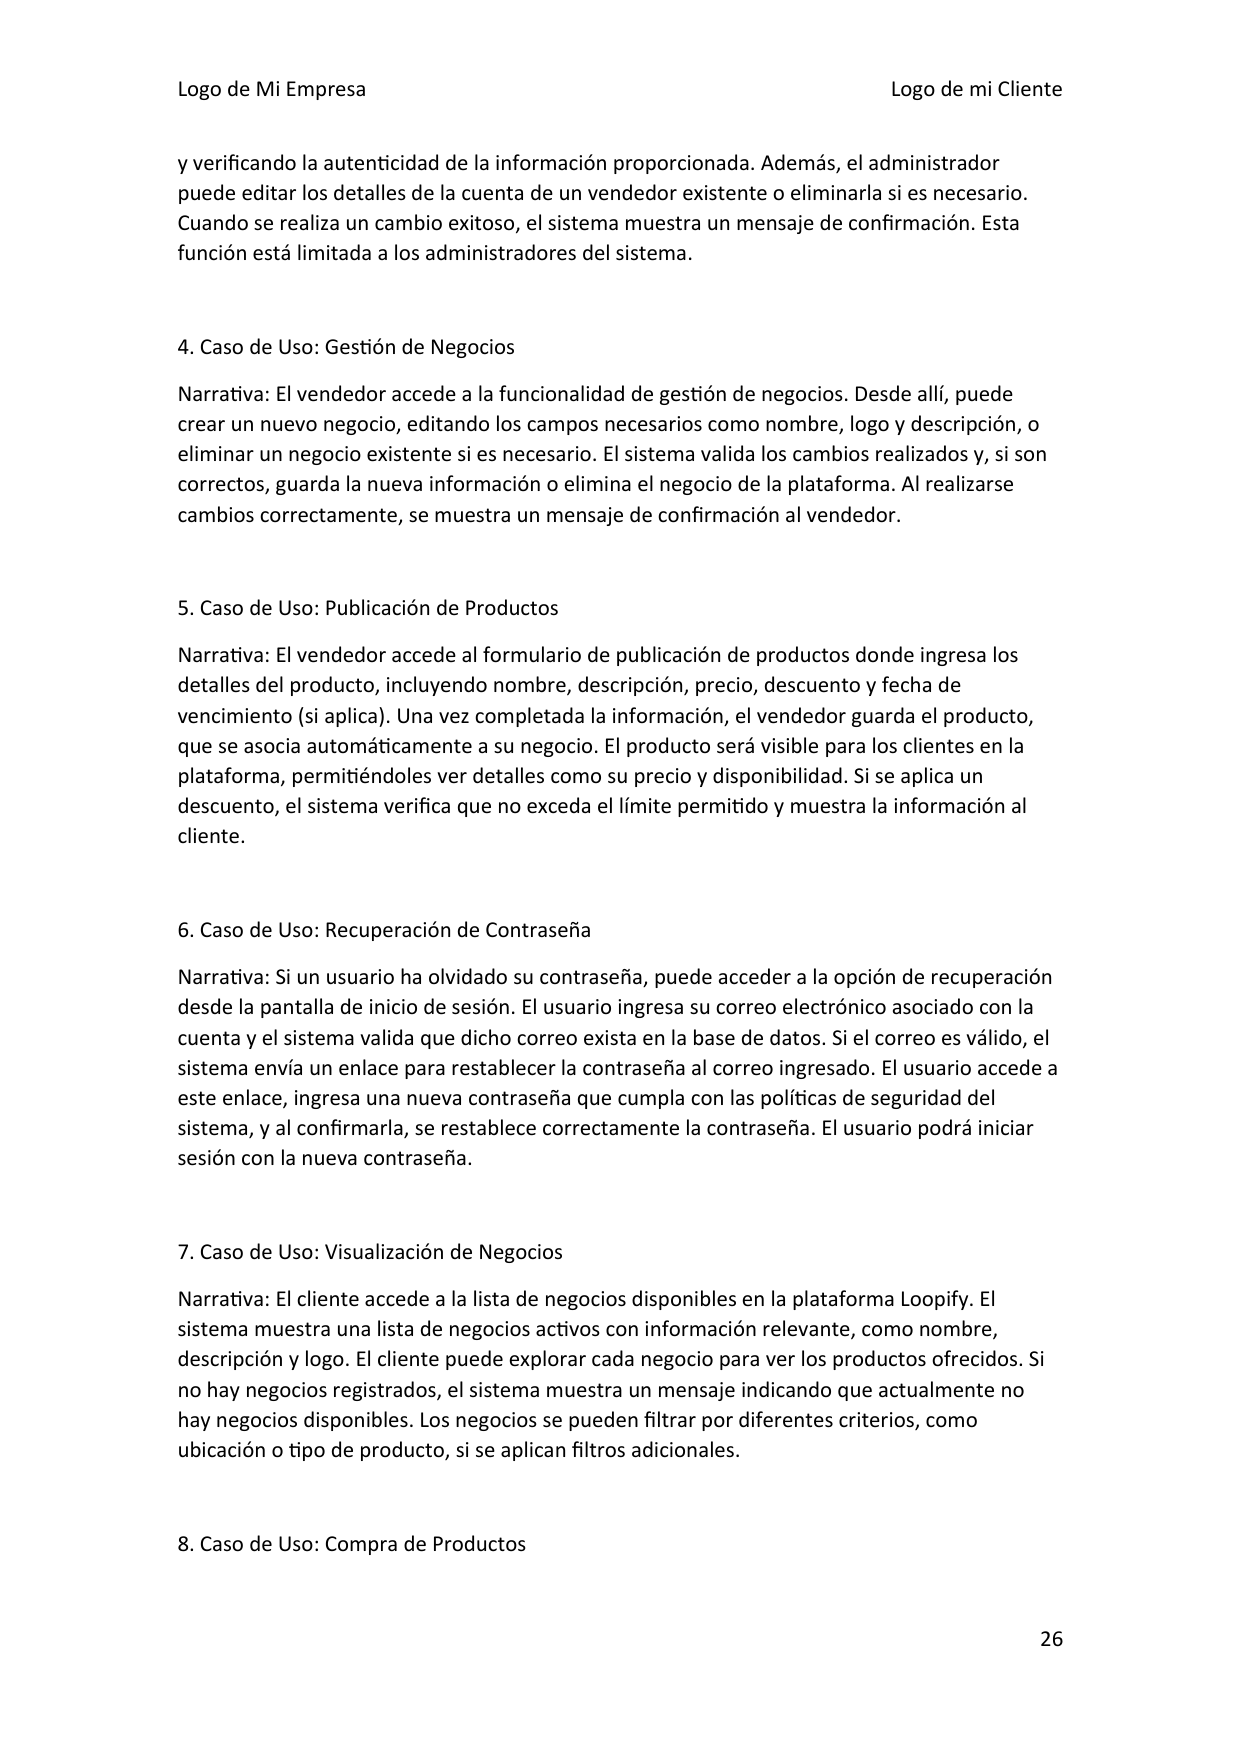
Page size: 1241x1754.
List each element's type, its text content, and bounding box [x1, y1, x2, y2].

text 8. Caso de Uso: Compra de Productos [177, 1529, 1063, 1557]
text 4. Caso de Uso: Gestión de Negocios [177, 332, 1063, 360]
text 5. Caso de Uso: Publicación de Productos [177, 593, 1063, 621]
text 7. Caso de Uso: Visualización de Negocios [177, 1237, 1063, 1265]
text Narrativa: El cliente accede a la lista de negocios disponibles en la plataforma Loopify. El sistema muestra una lista de negocios activos con información relevante, como nombre, descripción y logo. El cliente puede explorar cada negocio para ver los productos ofrecidos. Si no hay negocios registrados, el sistema muestra un mensaje indicando que actualmente no hay negocios disponibles. Los negocios se pueden filtrar por diferentes criterios, como ubicación o tipo de producto, si se aplican filtros adicionales. [177, 1284, 1063, 1463]
text Narrativa: El vendedor accede al formulario de publicación de productos donde ingresa los detalles del producto, incluyendo nombre, descripción, precio, descuento y fecha de vencimiento (si aplica). Una vez completada la información, el vendedor guarda el producto, que se asocia automáticamente a su negocio. El producto será visible para los clientes en la plataforma, permitiéndoles ver detalles como su precio y disponibilidad. Si se aplica un descuento, el sistema verifica que no exceda el límite permitido y muestra la información al cliente. [177, 640, 1063, 849]
text 6. Caso de Uso: Recuperación de Contraseña [177, 915, 1063, 943]
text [177, 148, 1063, 266]
text Narrativa: El vendedor accede a la funcionalidad de gestión de negocios. Desde allí, puede crear un nuevo negocio, editando los campos necesarios como nombre, logo y descripción, o eliminar un negocio existente si es necesario. El sistema valida los cambios realizados y, si son correctos, guarda la nueva información o elimina el negocio de la plataforma. Al realizarse cambios correctamente, se muestra un mensaje de confirmación al vendedor. [177, 379, 1063, 528]
text Narrativa: Si un usuario ha olvidado su contraseña, puede acceder a la opción de recuperación desde la pantalla de inicio de sesión. El usuario ingresa su correo electrónico asociado con la cuenta y el sistema valida que dicho correo exista en la base de datos. Si el correo es válido, el sistema envía un enlace para restablecer la contraseña al correo ingresado. El usuario accede a este enlace, ingresa una nueva contraseña que cumpla con las políticas de seguridad del sistema, y al confirmarla, se restablece correctamente la contraseña. El usuario podrá iniciar sesión con la nueva contraseña. [177, 962, 1063, 1171]
